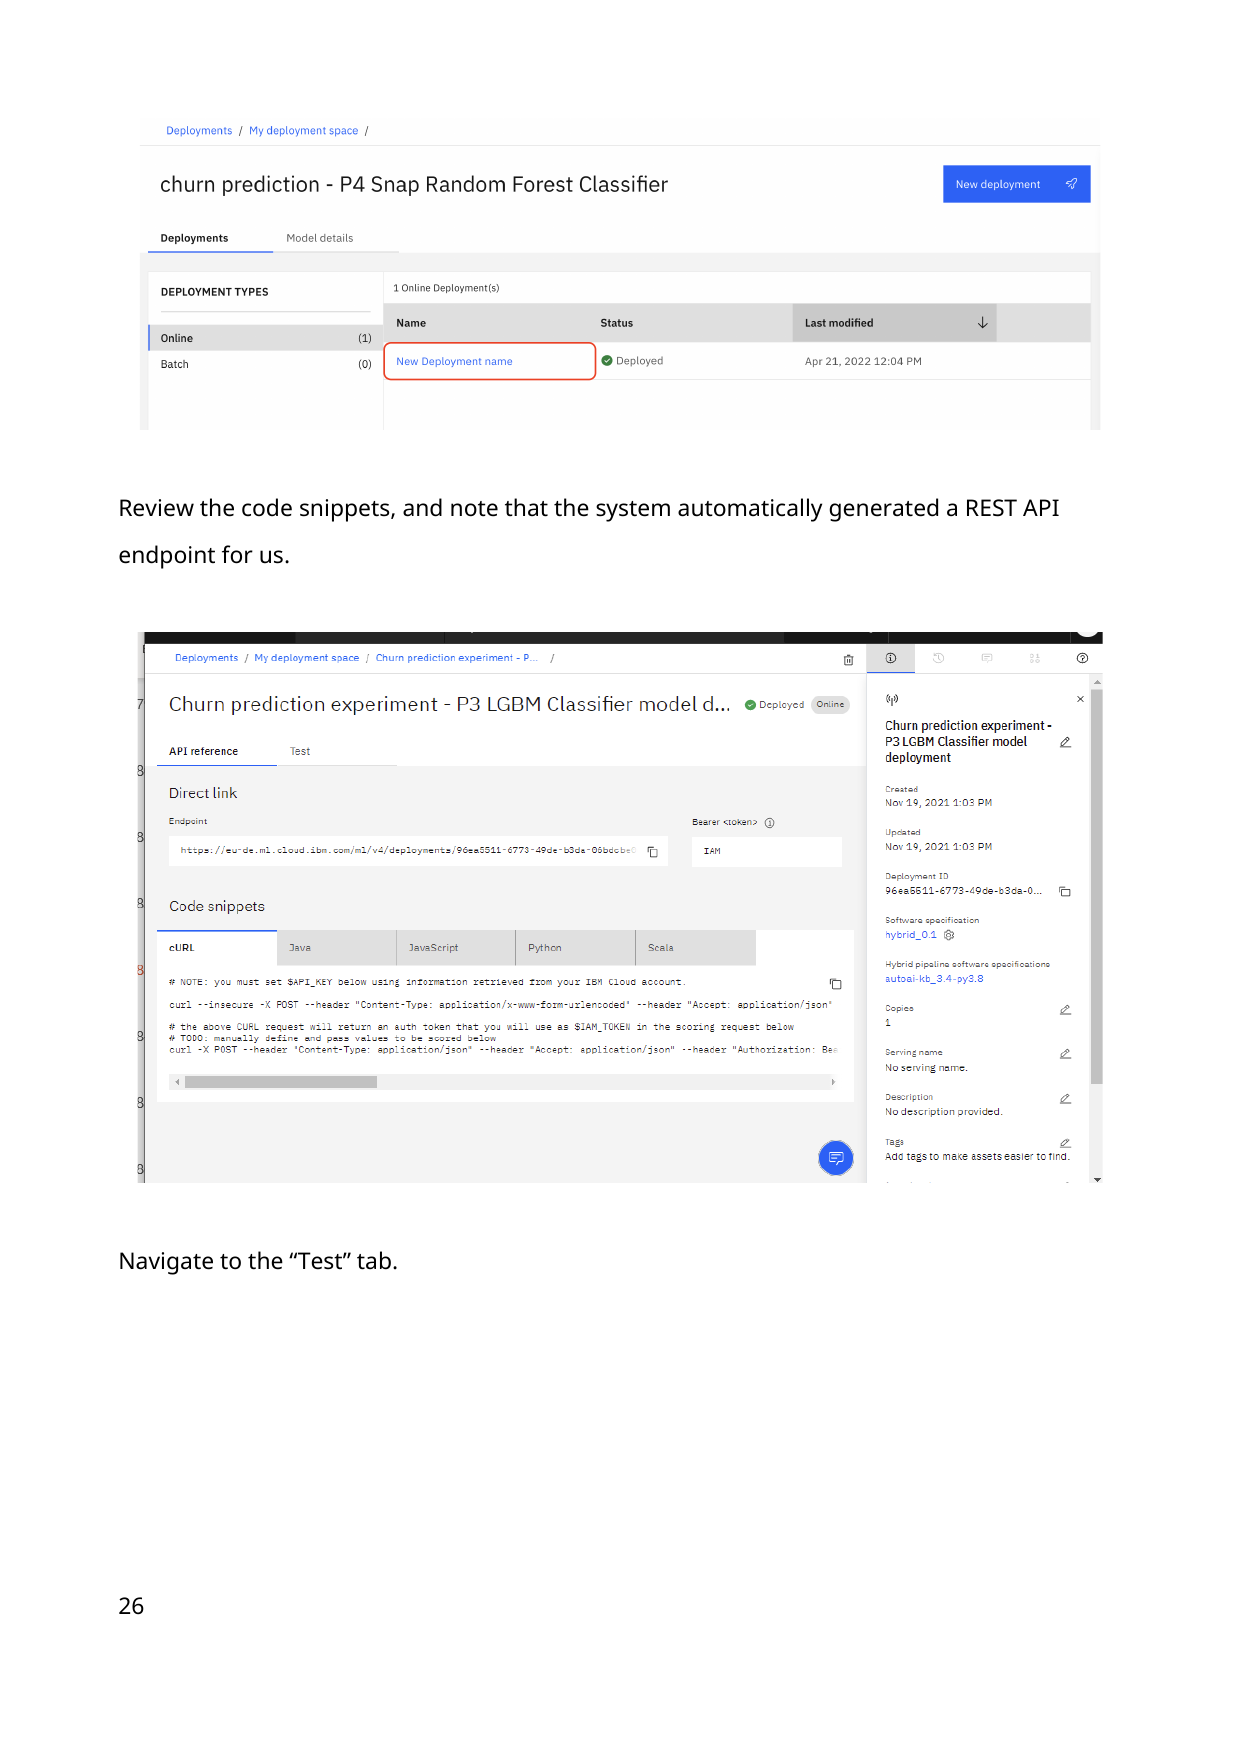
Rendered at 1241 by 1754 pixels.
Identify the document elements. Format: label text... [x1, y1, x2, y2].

text Navigate to the “Test” tab. [118, 1245, 1122, 1276]
picture [137, 632, 1103, 1183]
picture [139, 118, 1101, 430]
text Review the code snippets, and note that the system automatically generated a REST API endpoint for us. [118, 492, 1122, 570]
